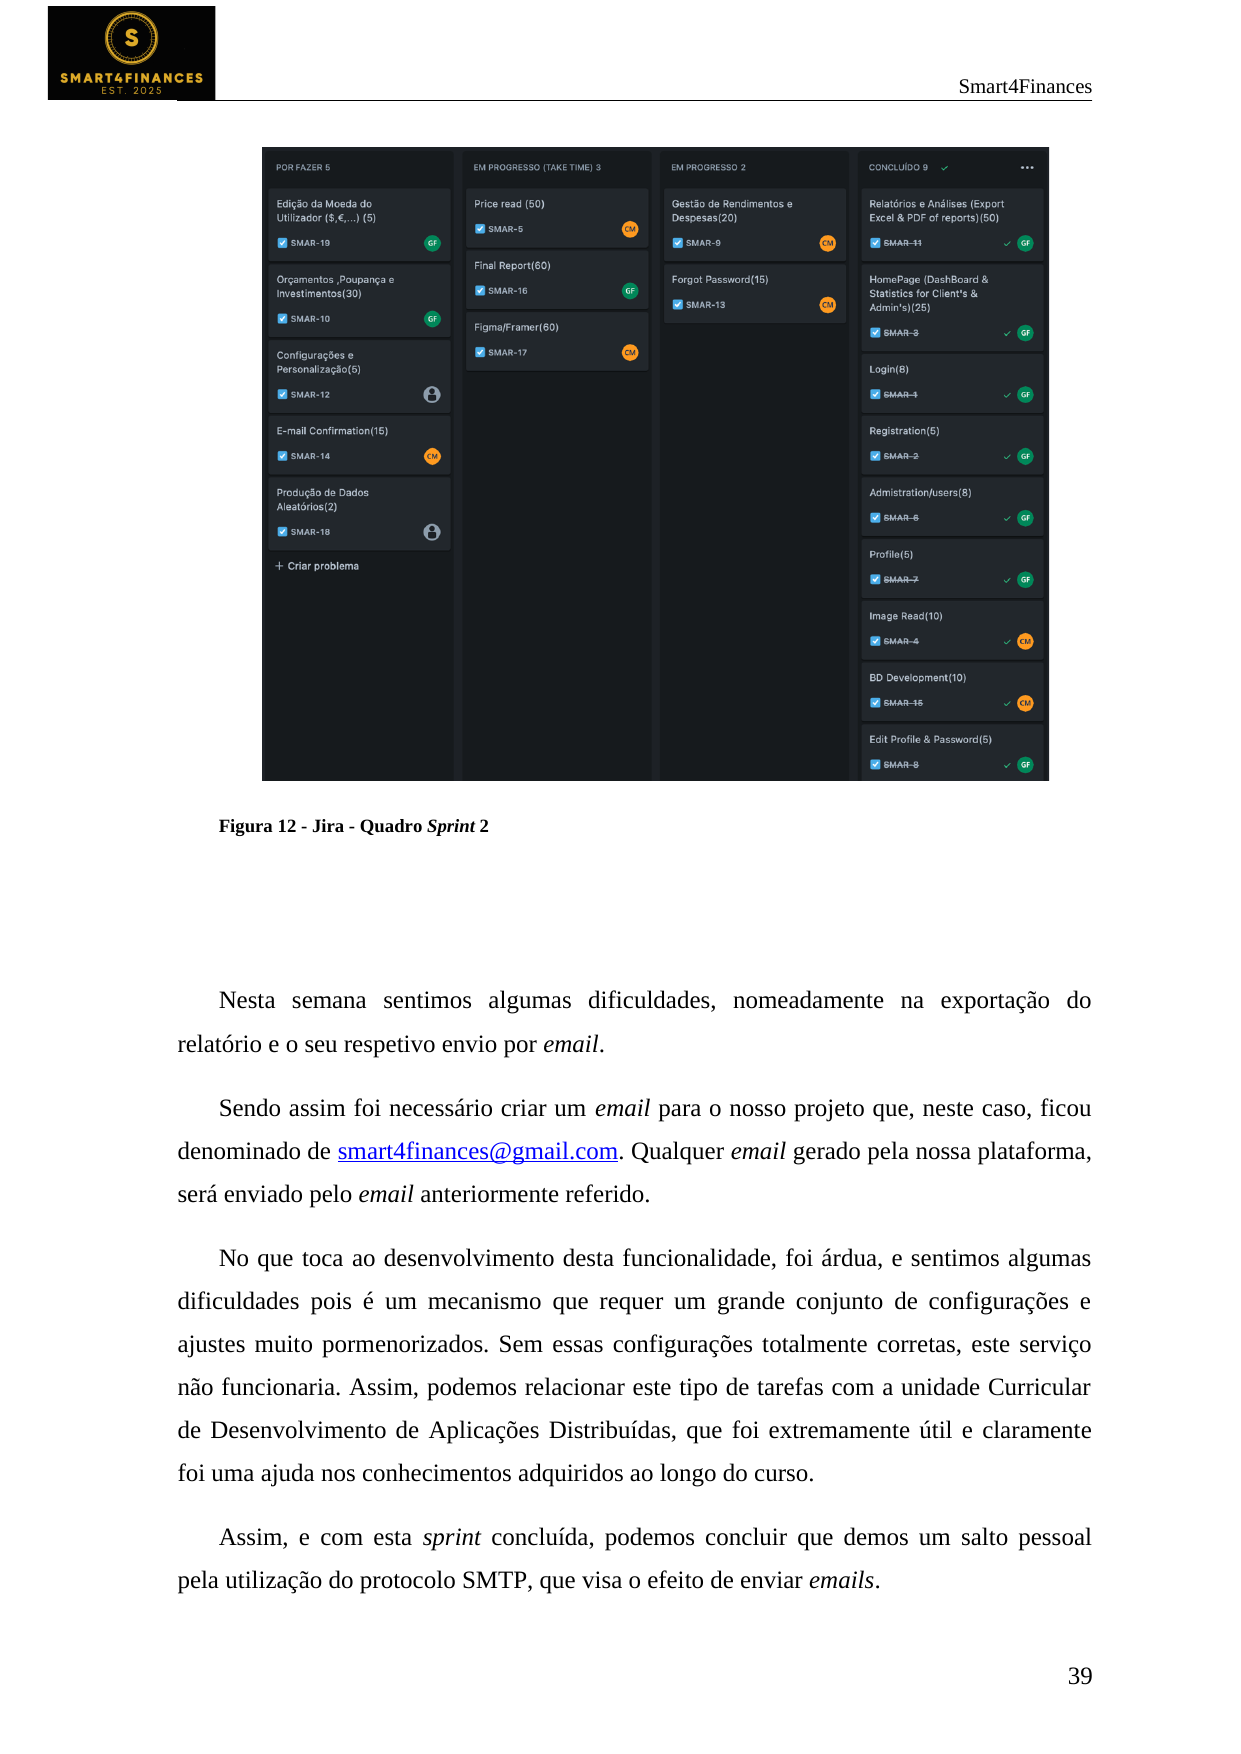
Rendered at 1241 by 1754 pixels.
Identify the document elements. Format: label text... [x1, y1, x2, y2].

picture [262, 147, 1050, 781]
picture [47, 6, 216, 100]
text No que toca ao desenvolvimento desta funcionalidade, foi árdua, e sentimos algumas dificuldades pois é um mecanismo que requer um grande conjunto de configurações e ajustes muito pormenorizados. Sem essas configurações totalmente corretas, este serviço não funcionaria. Assim, podemos relacionar este tipo de tarefas com a unidade Curricular de Desenvolvimento de Aplicações Distribuídas, que foi extremamente útil e claramente foi uma ajuda nos conhecimentos adquiridos ao longo do curso. [177, 1243, 1092, 1487]
text Sendo assim foi necessário criar um email para o nosso projeto que, neste caso, ficou denominado de smart4finances@gmail.com. Qualquer email gerado pela nossa plataforma, será enviado pelo email anteriormente referido. [177, 1093, 1092, 1208]
text Assim, e com esta sprint concluída, podemos concluir que demos um salto pessoal pela utilização do protocolo SMTP, que visa o efeito de enviar emails. [177, 1522, 1092, 1594]
text Nesta semana sentimos algumas dificuldades, nomeadamente na exportação do relatório e o seu respetivo envio por email. [177, 986, 1092, 1057]
